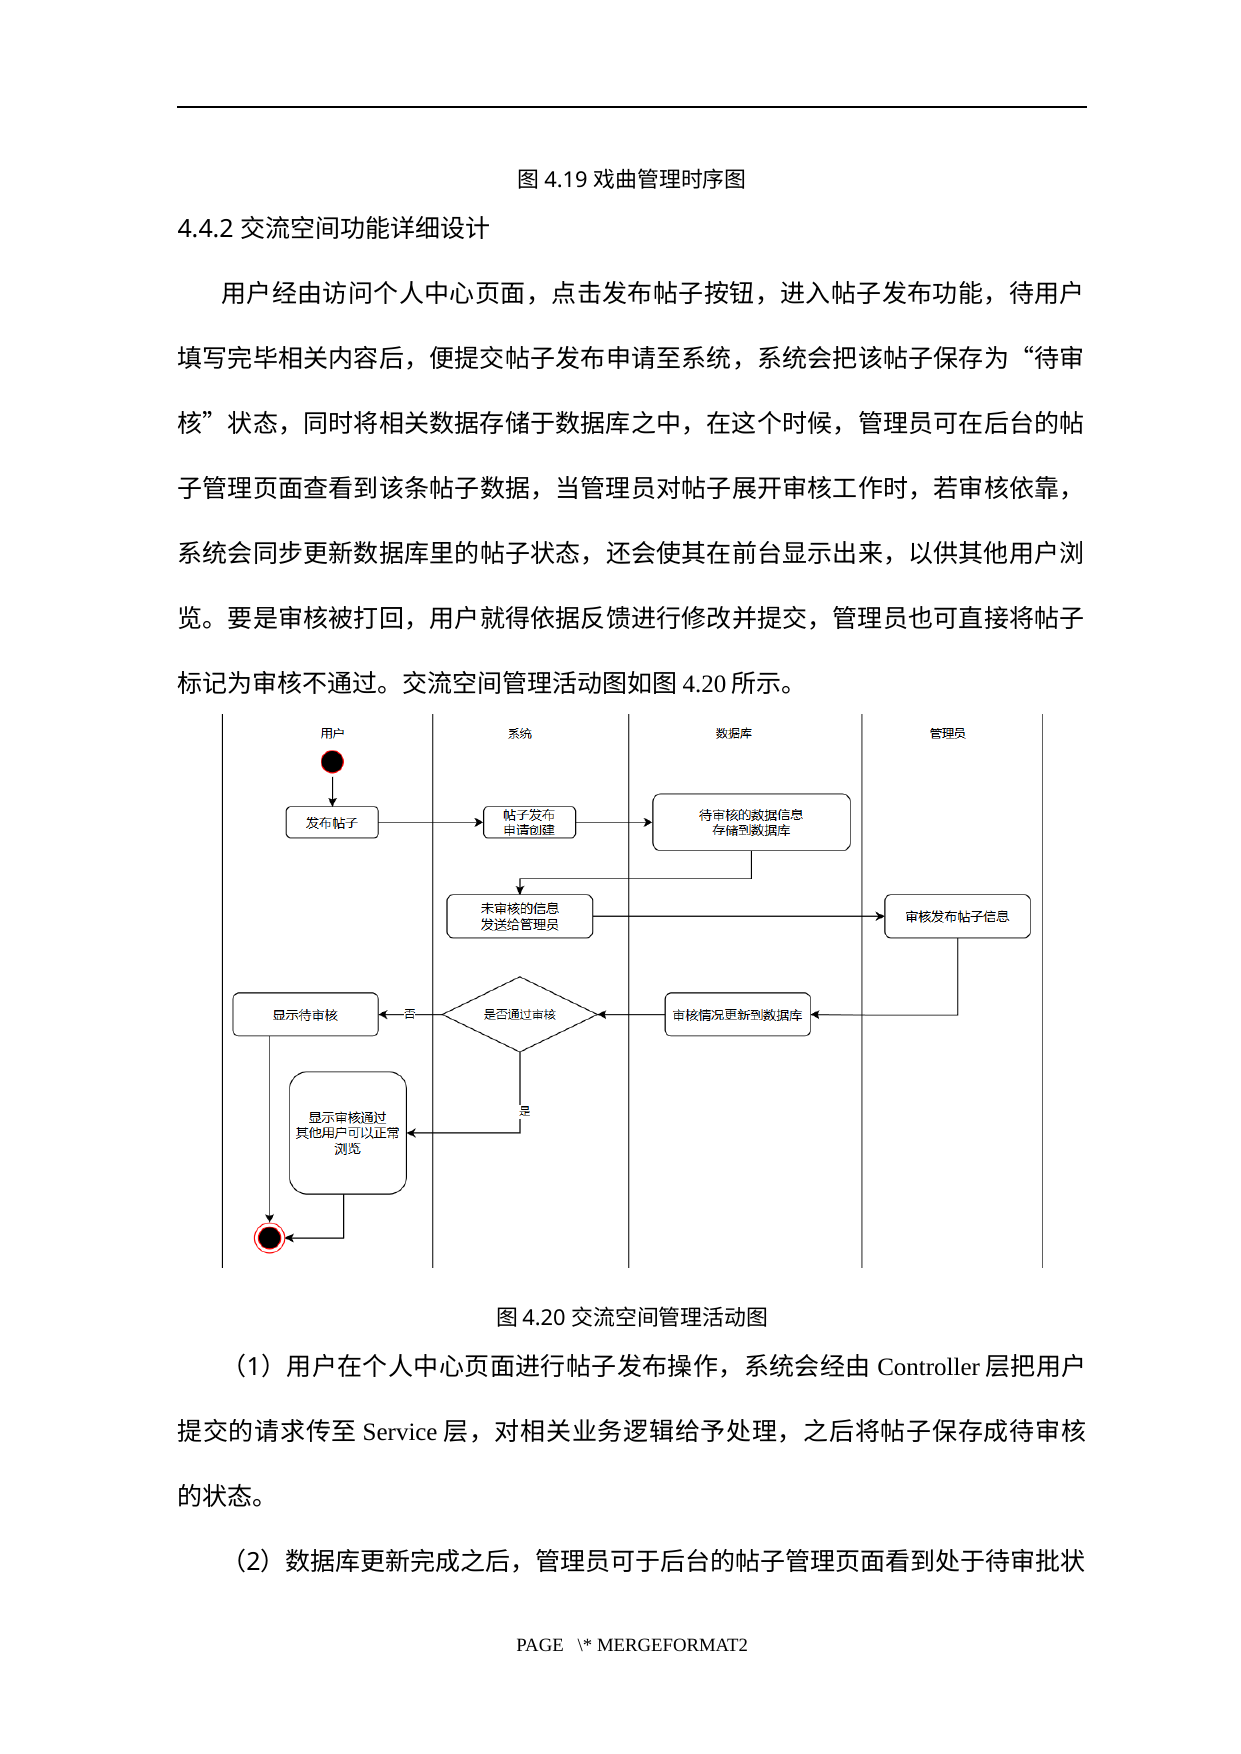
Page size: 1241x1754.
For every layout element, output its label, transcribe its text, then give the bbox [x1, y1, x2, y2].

text 4.4.2 交流空间功能详细设计 [177, 194, 1087, 259]
picture [205, 714, 1059, 1268]
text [177, 1527, 1087, 1592]
text 图4.20 交流空间管理活动图 [177, 1299, 1087, 1332]
text （1）用户在个人中心页面进行帖子发布操作，系统会经由Controller层把用户提交的请求传至Service层，对相关业务逻辑给予处理，之后将帖子保存成待审核的状态。 [177, 1332, 1087, 1527]
text 用户经由访问个人中心页面，点击发布帖子按钮，进入帖子发布功能，待用户填写完毕相关内容后，便提交帖子发布申请至系统，系统会把该帖子保存为“待审核”状态，同时将相关数据存储于数据库之中，在这个时候，管理员可在后台的帖子管理页面查看到该条帖子数据，当管理员对帖子展开审核工作时，若审核依靠，系统会同步更新数据库里的帖子状态，还会使其在前台显示出来，以供其他用户浏览。要是审核被打回，用户就得依据反馈进行修改并提交，管理员也可直接将帖子标记为审核不通过。交流空间管理活动图如图4.20所示。 [177, 259, 1087, 714]
text 图 4.19 戏曲管理时序图 [177, 162, 1087, 194]
